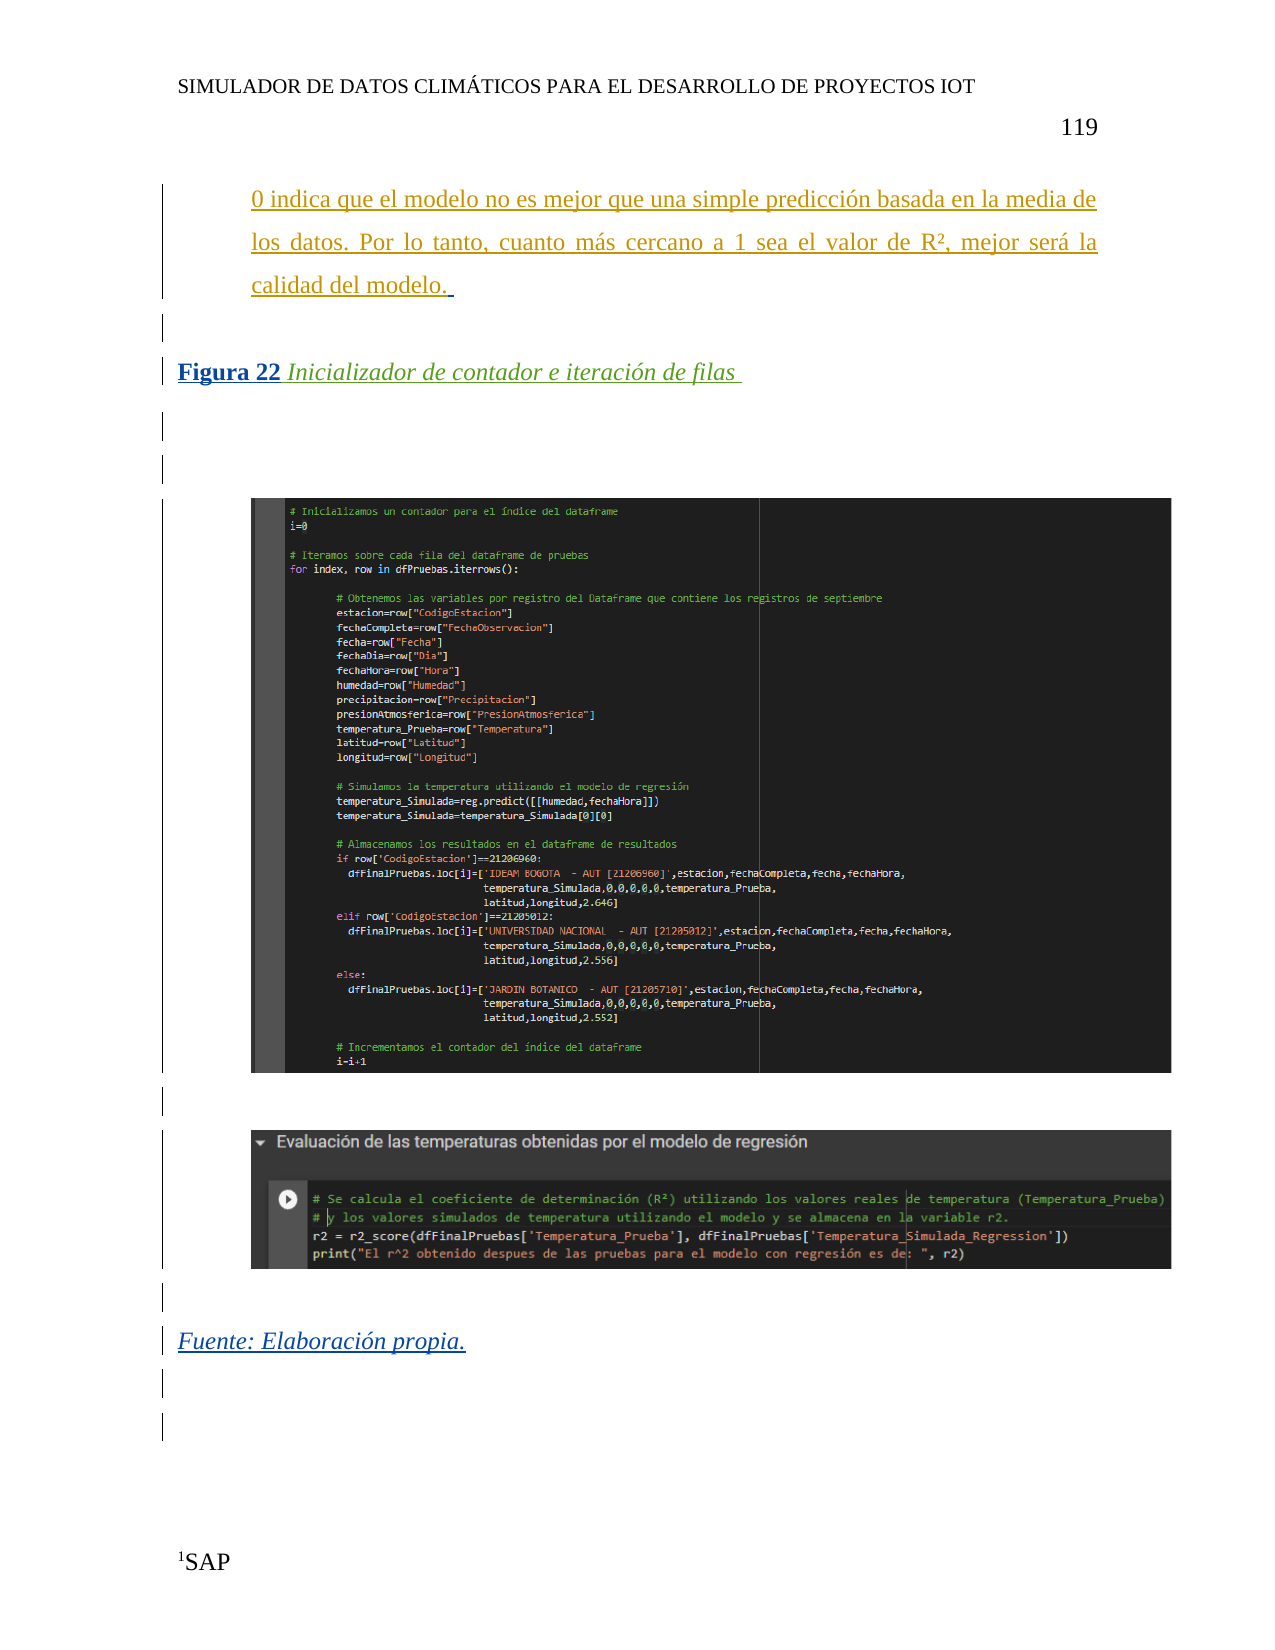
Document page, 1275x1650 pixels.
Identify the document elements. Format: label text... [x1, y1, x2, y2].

text 21 [177, 357, 1098, 385]
picture [251, 1130, 1172, 1269]
picture [251, 498, 1172, 1073]
